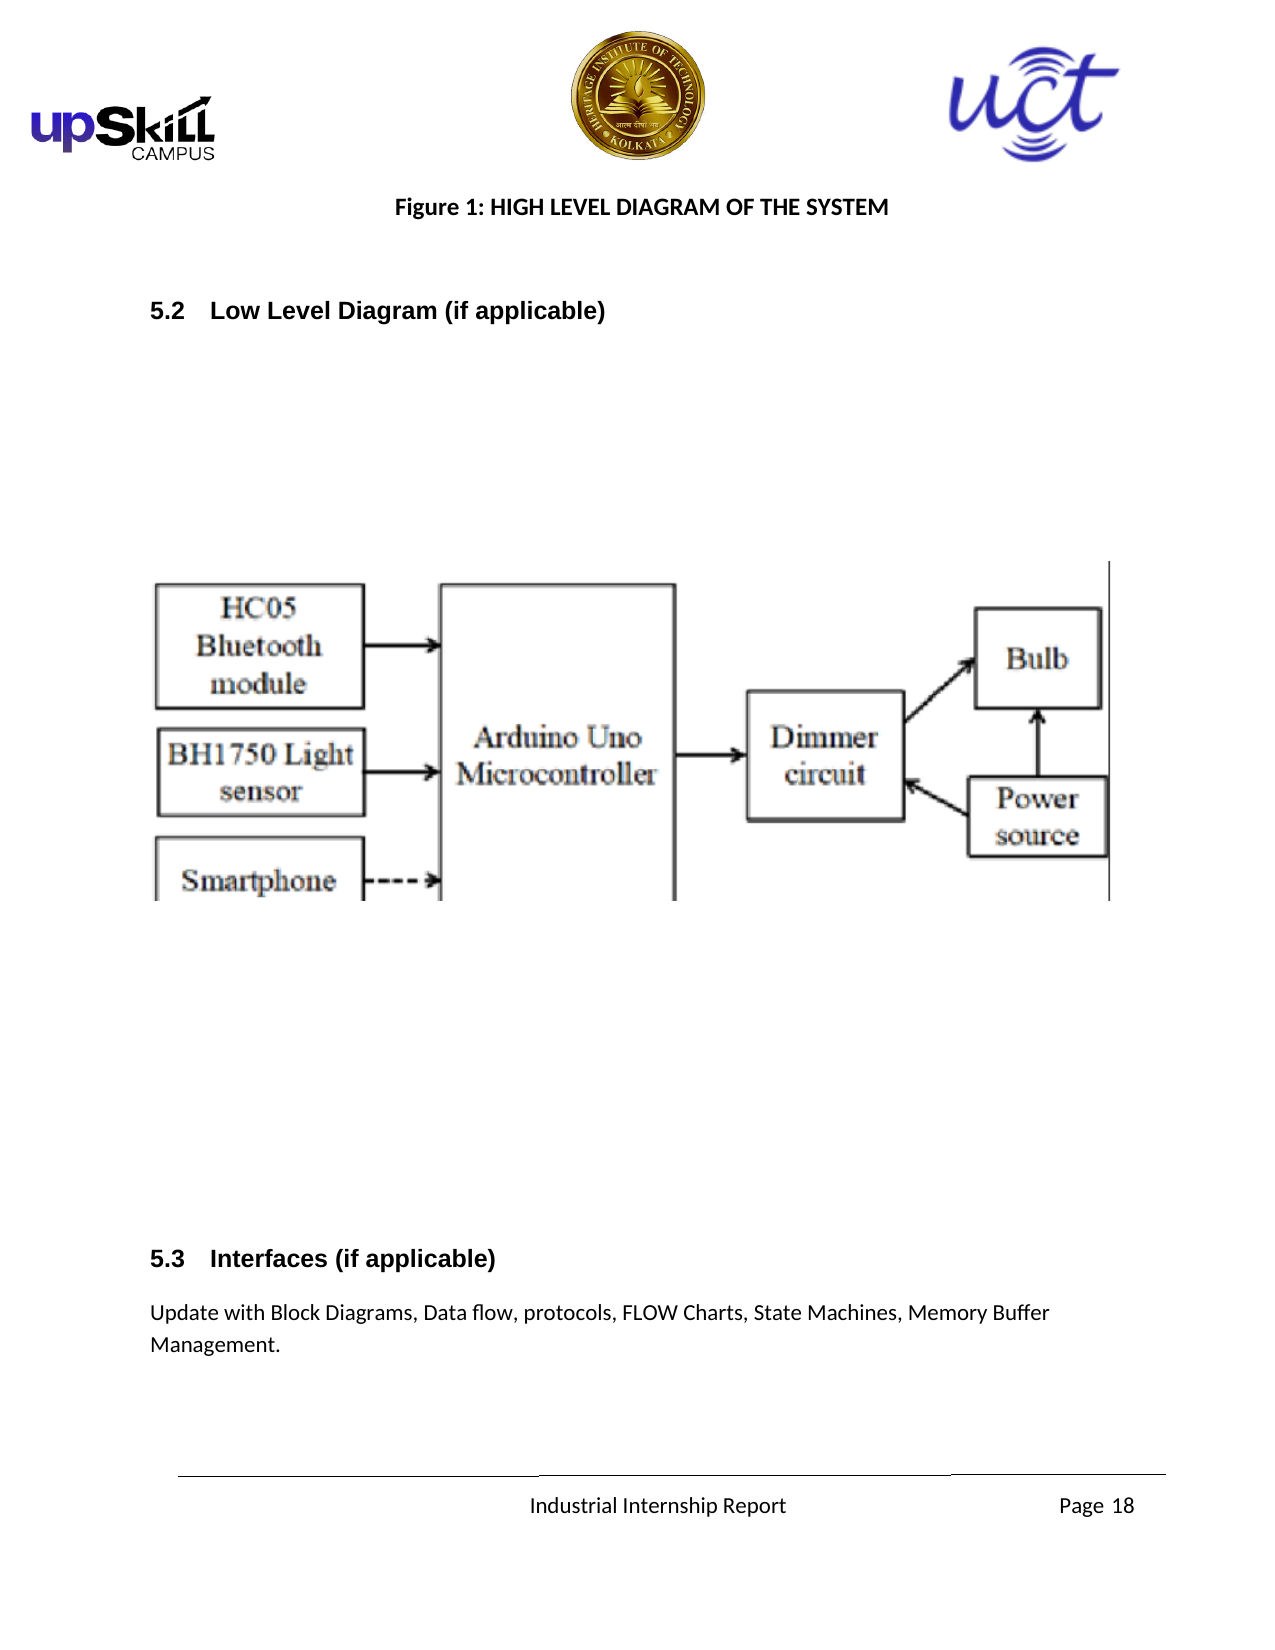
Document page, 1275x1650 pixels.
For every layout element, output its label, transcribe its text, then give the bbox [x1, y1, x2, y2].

picture [946, 38, 1125, 164]
subtitle Interfaces (if applicable) [150, 1248, 1134, 1273]
subtitle Low Level Diagram (if applicable) [150, 300, 1134, 325]
picture [150, 561, 1110, 901]
text Figure 1: HIGH LEVEL DIAGRAM OF THE SYSTEM [150, 191, 1134, 222]
text Update with Block Diagrams, Data flow, protocols, FLOW Charts, State Machines, Memory Buffer Management. [150, 1298, 1134, 1358]
picture [0, 83, 246, 164]
picture [567, 28, 708, 164]
